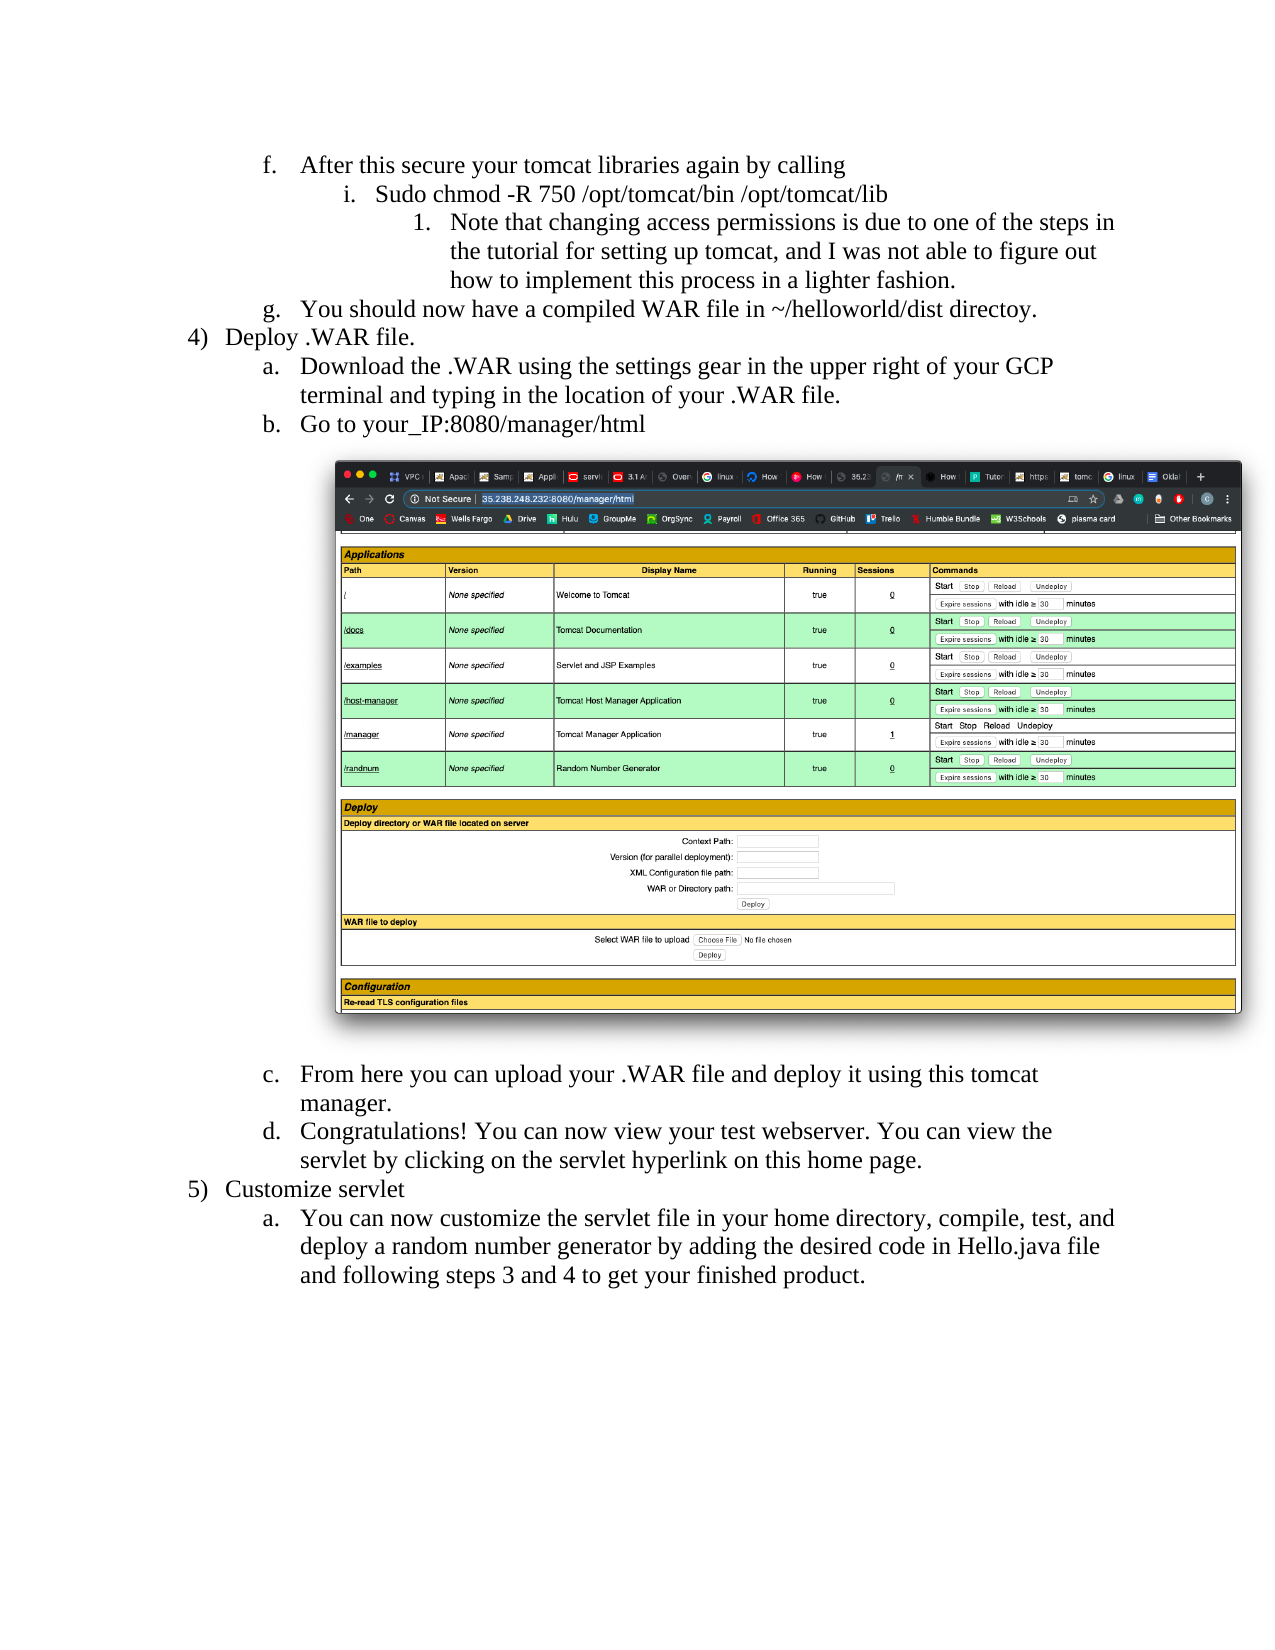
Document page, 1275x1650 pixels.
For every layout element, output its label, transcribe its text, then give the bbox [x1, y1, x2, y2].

list Download the .WAR using the settings gear in the upper right of your GCP terminal and typing in the location of your .WAR file. [262, 351, 1125, 409]
picture [300, 437, 1275, 1059]
list After this secure your tomcat libraries again by calling [262, 150, 1125, 179]
list Sudo chmod -R 750 /opt/tomcat/bin /opt/tomcat/lib [356, 179, 1125, 207]
list You can now customize the servlet file in your home directory, compile, test, and deploy a random number generator by adding the desired code in Hello.java file and following steps 3 and 4 to get your finished product. [262, 1203, 1125, 1289]
list Deploy .WAR file. [187, 322, 1125, 351]
list From here you can upload your .WAR file and deploy it using this tomcat manager. [262, 1059, 1125, 1116]
list Note that changing access permissions is due to one of the steps in the tutorial for setting up tomcat, and I was not able to figure out how to implement this process in a lighter fashion. [412, 207, 1125, 294]
list Customize servlet [187, 1174, 1125, 1203]
list Congratulations! You can now view your test webserver. You can view the servlet by clicking on the servlet hyperlink on this home page. [262, 1116, 1125, 1174]
list You should now have a compiled WAR file in ~/helloworld/dist directoy. [262, 294, 1125, 322]
